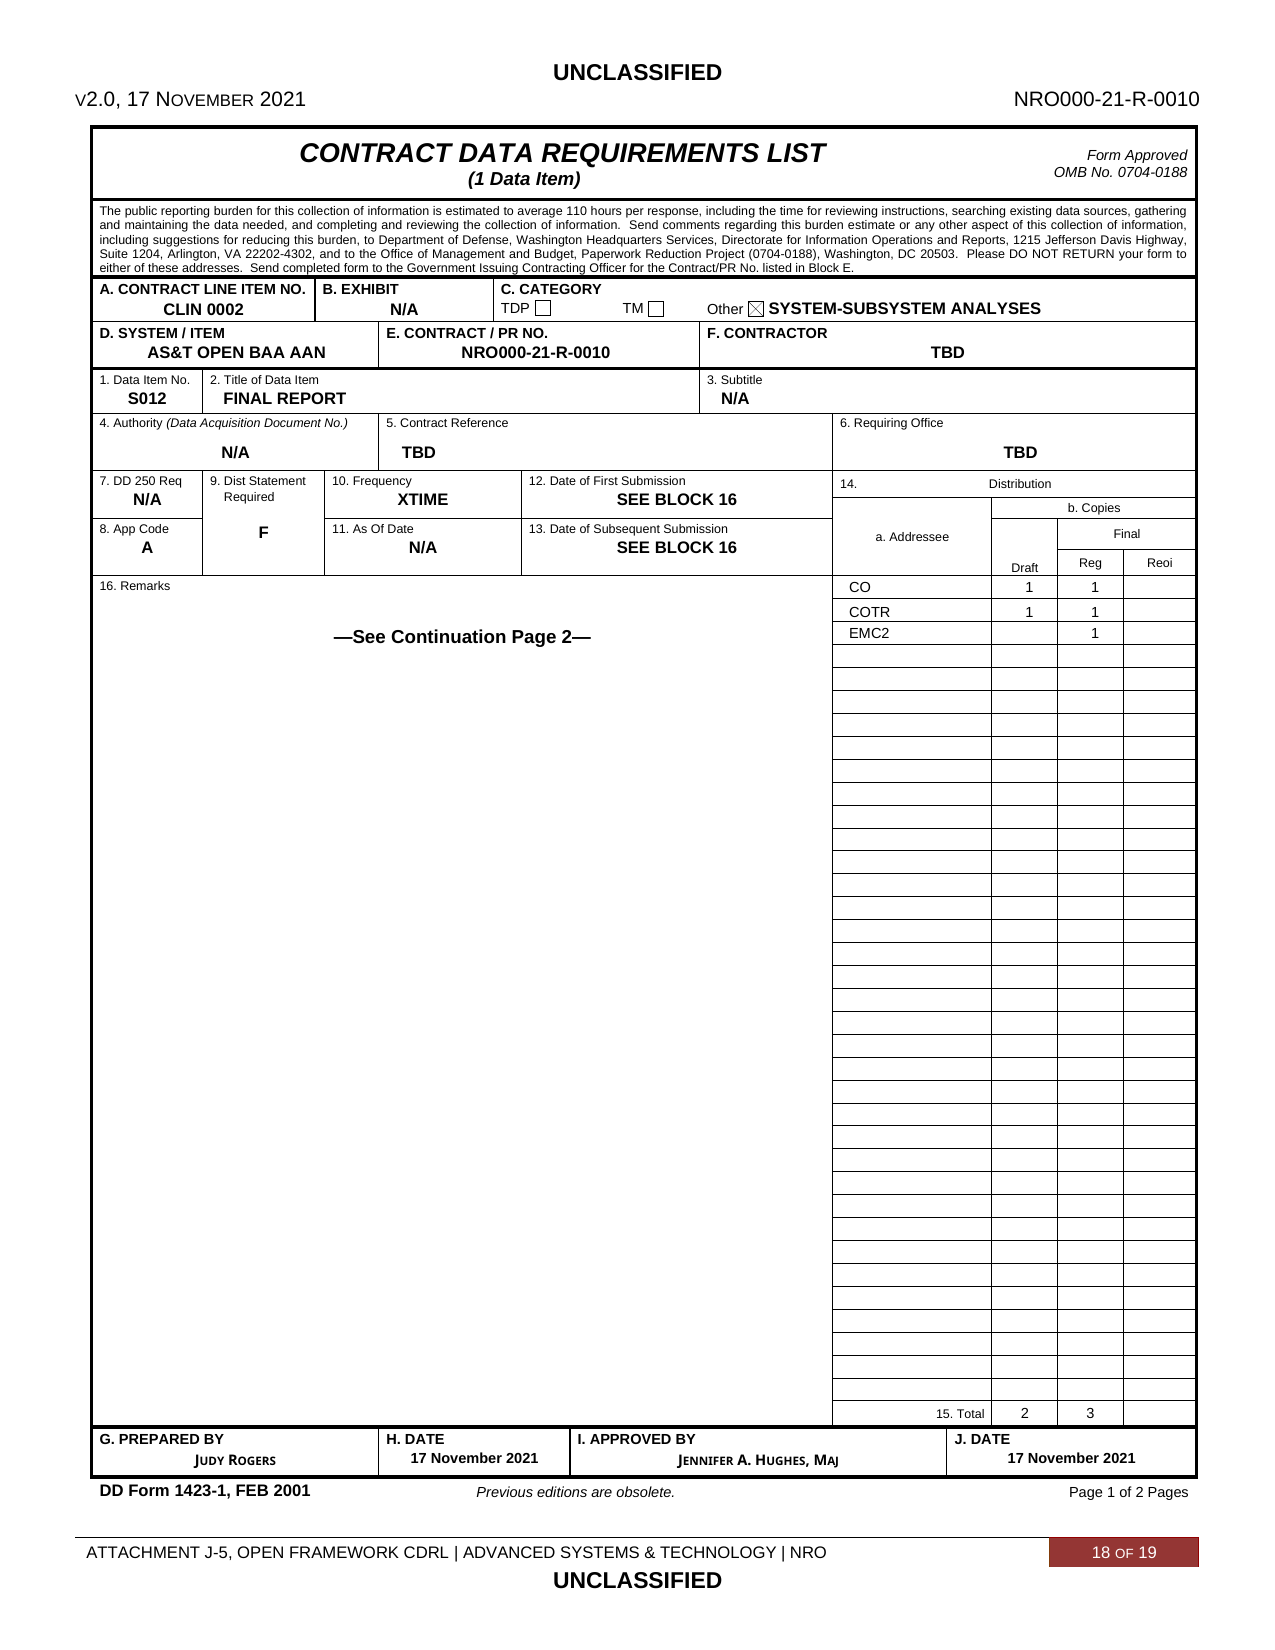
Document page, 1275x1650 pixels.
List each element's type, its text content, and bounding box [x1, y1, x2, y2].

table_cell [833, 1241, 991, 1263]
table_cell [992, 1058, 1057, 1079]
table_cell 15. Total [833, 1401, 991, 1425]
table_cell [992, 989, 1057, 1011]
table_cell [1124, 1035, 1195, 1057]
table_cell [833, 897, 991, 919]
table_cell [992, 1333, 1057, 1354]
table_cell [833, 668, 991, 690]
table_cell [833, 1081, 991, 1102]
table_cell [1058, 966, 1123, 988]
table_cell 16. Remarks —See Continuation Page 2— [93, 576, 832, 1425]
table_cell [833, 737, 991, 759]
table_cell 13. Date of Subsequent Submission SEE BLOCK 16 [522, 519, 832, 575]
table_cell [1058, 989, 1123, 1011]
table_cell [833, 1356, 991, 1377]
table_cell [1058, 1081, 1123, 1102]
table_cell [833, 1333, 991, 1354]
table_cell [1058, 668, 1123, 690]
table_cell [1058, 1149, 1123, 1171]
table_cell [1058, 1310, 1123, 1332]
table_cell [1058, 1058, 1123, 1079]
table_cell [1124, 1356, 1195, 1377]
table_cell B. EXHIBIT N/A [316, 279, 493, 321]
table_cell [833, 989, 991, 1011]
table_cell [1124, 668, 1195, 690]
table_cell [833, 1104, 991, 1125]
table_cell [1058, 1356, 1123, 1377]
table_cell [992, 806, 1057, 827]
table_cell [1058, 806, 1123, 827]
table_cell [1124, 760, 1195, 782]
table_cell 1 [1058, 599, 1123, 621]
table_cell [992, 1035, 1057, 1057]
table_cell [833, 1195, 991, 1217]
table_cell [992, 966, 1057, 988]
table_cell 10. Frequency XTIME [325, 471, 521, 518]
table_cell [1058, 1104, 1123, 1125]
table_cell a. Addressee [833, 498, 991, 575]
table_cell Final [1058, 519, 1195, 549]
table_cell 5. Contract Reference TBD [379, 414, 832, 470]
table_cell [1058, 1126, 1123, 1148]
table_cell 9. Dist Statement Required F [203, 471, 324, 575]
table_cell [1058, 829, 1123, 850]
table_cell [833, 714, 991, 736]
table_cell [1058, 1287, 1123, 1309]
table_cell [1124, 1287, 1195, 1309]
table_cell [1058, 1172, 1123, 1194]
table_cell [992, 1264, 1057, 1286]
table_cell [1124, 1310, 1195, 1332]
table_cell [833, 851, 991, 873]
table_cell [1058, 691, 1123, 713]
table_cell H. DATE 17 November 2021 [379, 1429, 569, 1475]
table_cell 7. DD 250 Req N/A [93, 471, 202, 518]
table_cell Page 1 of 2 Pages [774, 1479, 1196, 1500]
table_cell [833, 966, 991, 988]
table_cell [1124, 1149, 1195, 1171]
table_cell 1 [992, 599, 1057, 621]
table_cell A. CONTRACT LINE ITEM NO. CLIN 0002 [93, 279, 314, 321]
table_cell CO [833, 576, 991, 598]
table_cell 8. App Code A [93, 519, 202, 575]
table_cell [833, 1264, 991, 1286]
table_cell [833, 691, 991, 713]
table_cell [1058, 737, 1123, 759]
table_cell [992, 760, 1057, 782]
table_cell b. Copies [992, 498, 1195, 518]
table_cell C. CATEGORY TDP [494, 279, 615, 321]
table_cell [1124, 645, 1195, 667]
table_cell [833, 1172, 991, 1194]
table_cell [833, 1035, 991, 1057]
table_cell 1. Data Item No. S012 [93, 370, 202, 413]
table_cell [992, 1081, 1057, 1102]
table_cell [833, 1218, 991, 1240]
table_cell [1124, 783, 1195, 804]
table_cell Other SYSTEM-SUBSYSTEM ANALYSES [699, 279, 1195, 321]
table_cell [992, 783, 1057, 804]
table_cell [1058, 714, 1123, 736]
table_cell [1124, 1379, 1195, 1400]
table_cell 2 [992, 1401, 1057, 1425]
table_cell [1124, 989, 1195, 1011]
table_cell [992, 1287, 1057, 1309]
table_cell 3. Subtitle N/A [700, 370, 1195, 413]
table_cell G. PREPARED BY Judy Rogers [93, 1429, 378, 1475]
table_cell [1058, 760, 1123, 782]
table_cell [1124, 943, 1195, 965]
table_cell [992, 1241, 1057, 1263]
table_cell [1058, 851, 1123, 873]
table_cell [992, 1379, 1057, 1400]
table_cell [833, 874, 991, 896]
table_cell [992, 1310, 1057, 1332]
table_cell [1124, 1264, 1195, 1286]
table_cell [1058, 920, 1123, 942]
table_cell 3 [1058, 1401, 1123, 1425]
table_cell [992, 622, 1057, 644]
table_cell [1058, 897, 1123, 919]
table_cell [833, 1379, 991, 1400]
table_cell [992, 691, 1057, 713]
table_cell [1124, 806, 1195, 827]
table_cell [833, 1149, 991, 1171]
table_cell Form Approved OMB No. 0704-0188 [958, 129, 1195, 198]
table_cell [992, 714, 1057, 736]
table_cell 11. As Of Date N/A [325, 519, 521, 575]
table_cell [1124, 1333, 1195, 1354]
table_cell [1124, 1058, 1195, 1079]
table_cell [1124, 691, 1195, 713]
table_cell [992, 851, 1057, 873]
table_cell EMC2 [833, 622, 991, 644]
table_cell [992, 737, 1057, 759]
table_cell [833, 645, 991, 667]
table_cell COTR [833, 599, 991, 621]
table_cell [992, 1172, 1057, 1194]
table_cell Draft [992, 519, 1057, 575]
table_cell 4. Authority (Data Acquisition Document No.) N/A [93, 414, 378, 470]
table_cell [992, 1104, 1057, 1125]
table_cell [833, 1310, 991, 1332]
table_cell [1124, 966, 1195, 988]
table_cell [1124, 714, 1195, 736]
table_cell [1124, 1012, 1195, 1034]
table_cell [1124, 1218, 1195, 1240]
table_cell [833, 783, 991, 804]
table_cell [1124, 897, 1195, 919]
table_cell [992, 1126, 1057, 1148]
table_cell [1124, 1172, 1195, 1194]
table_cell [833, 920, 991, 942]
table_cell [992, 1195, 1057, 1217]
table_cell [992, 645, 1057, 667]
table_cell [833, 1058, 991, 1079]
table_cell [833, 1126, 991, 1148]
table_cell [1058, 943, 1123, 965]
table_cell 1 [1058, 576, 1123, 598]
table_cell [833, 806, 991, 827]
table_cell [1124, 1081, 1195, 1102]
table_cell [1124, 1241, 1195, 1263]
table_cell [833, 943, 991, 965]
table_cell [1058, 1195, 1123, 1217]
table_cell [992, 1012, 1057, 1034]
table_cell [1058, 1264, 1123, 1286]
table_cell The public reporting burden for this collection of information is estimated to average 110 hours per response, including the time for reviewing instructions, searching existing data sources, gathering and maintaining the data needed, and completing and reviewing the collection of information. Send comments regarding this burden estimate or any other aspect of this collection of information, including suggestions for reducing this burden, to Department of Defense, Washington Headquarters Services, Directorate for Information Operations and Reports, 1215 Jefferson Davis Highway, Suite 1204, Arlington, VA 22202-4302, and to the Office of Management and Budget, Paperwork Reduction Project (0704-0188), Washington, DC 20503. Please DO NOT RETURN your form to either of these addresses. Send completed form to the Government Issuing Contracting Officer for the Contract/PR No. listed in Block E. [93, 201, 1195, 275]
table_cell DD Form 1423-1, FEB 2001 [92, 1479, 379, 1500]
table_cell [1058, 1241, 1123, 1263]
table_cell [1124, 599, 1195, 621]
table_cell I. APPROVED BY Jennifer A. Hughes, Maj [571, 1429, 946, 1475]
table_cell [833, 760, 991, 782]
table_cell [833, 1012, 991, 1034]
table_cell [992, 1356, 1057, 1377]
table_cell [1058, 1035, 1123, 1057]
table_cell D. SYSTEM / ITEM AS&T OPEN BAA AAN [93, 322, 378, 367]
table_cell [1124, 737, 1195, 759]
table_cell [992, 1218, 1057, 1240]
table_cell 6. Requiring Office TBD [833, 414, 1195, 470]
table_cell 2. Title of Data Item FINAL REPORT [203, 370, 699, 413]
table_cell [992, 668, 1057, 690]
table_cell [1058, 874, 1123, 896]
table_cell [833, 1287, 991, 1309]
table_cell [1124, 829, 1195, 850]
table_cell [1124, 1195, 1195, 1217]
table_cell [992, 874, 1057, 896]
table_cell [1058, 1333, 1123, 1354]
table_cell E. CONTRACT / PR NO. NRO000-21-R-0010 [379, 322, 699, 367]
table_cell [992, 829, 1057, 850]
table_cell Reoi [1124, 550, 1195, 575]
table_cell F. CONTRACTOR TBD [700, 322, 1195, 367]
table_cell [1124, 1126, 1195, 1148]
table_cell [1058, 1012, 1123, 1034]
table_cell [1124, 576, 1195, 598]
table_cell [992, 920, 1057, 942]
table_cell [992, 1149, 1057, 1171]
table_cell [992, 897, 1057, 919]
table_cell [1058, 645, 1123, 667]
table_cell [1124, 622, 1195, 644]
table_cell [1058, 1379, 1123, 1400]
table_cell 12. Date of First Submission SEE BLOCK 16 [522, 471, 832, 518]
table_cell 14. Distribution [833, 471, 1195, 497]
table_cell [992, 943, 1057, 965]
table_cell J. DATE 17 November 2021 [947, 1429, 1195, 1475]
table_cell [1058, 1218, 1123, 1240]
table_cell 1 [992, 576, 1057, 598]
table_cell [1124, 874, 1195, 896]
table_cell TM [615, 279, 699, 321]
table_cell [1124, 851, 1195, 873]
table_cell [1124, 1401, 1195, 1425]
table_cell Previous editions are obsolete. [379, 1479, 774, 1500]
table_cell [1124, 920, 1195, 942]
table_cell [833, 829, 991, 850]
table_cell [1124, 1104, 1195, 1125]
table_cell CONTRACT DATA REQUIREMENTS LIST (1 Data Item) [93, 129, 958, 198]
table_cell 1 [1058, 622, 1123, 644]
table_cell Reg [1058, 550, 1123, 575]
table_cell [1058, 783, 1123, 804]
